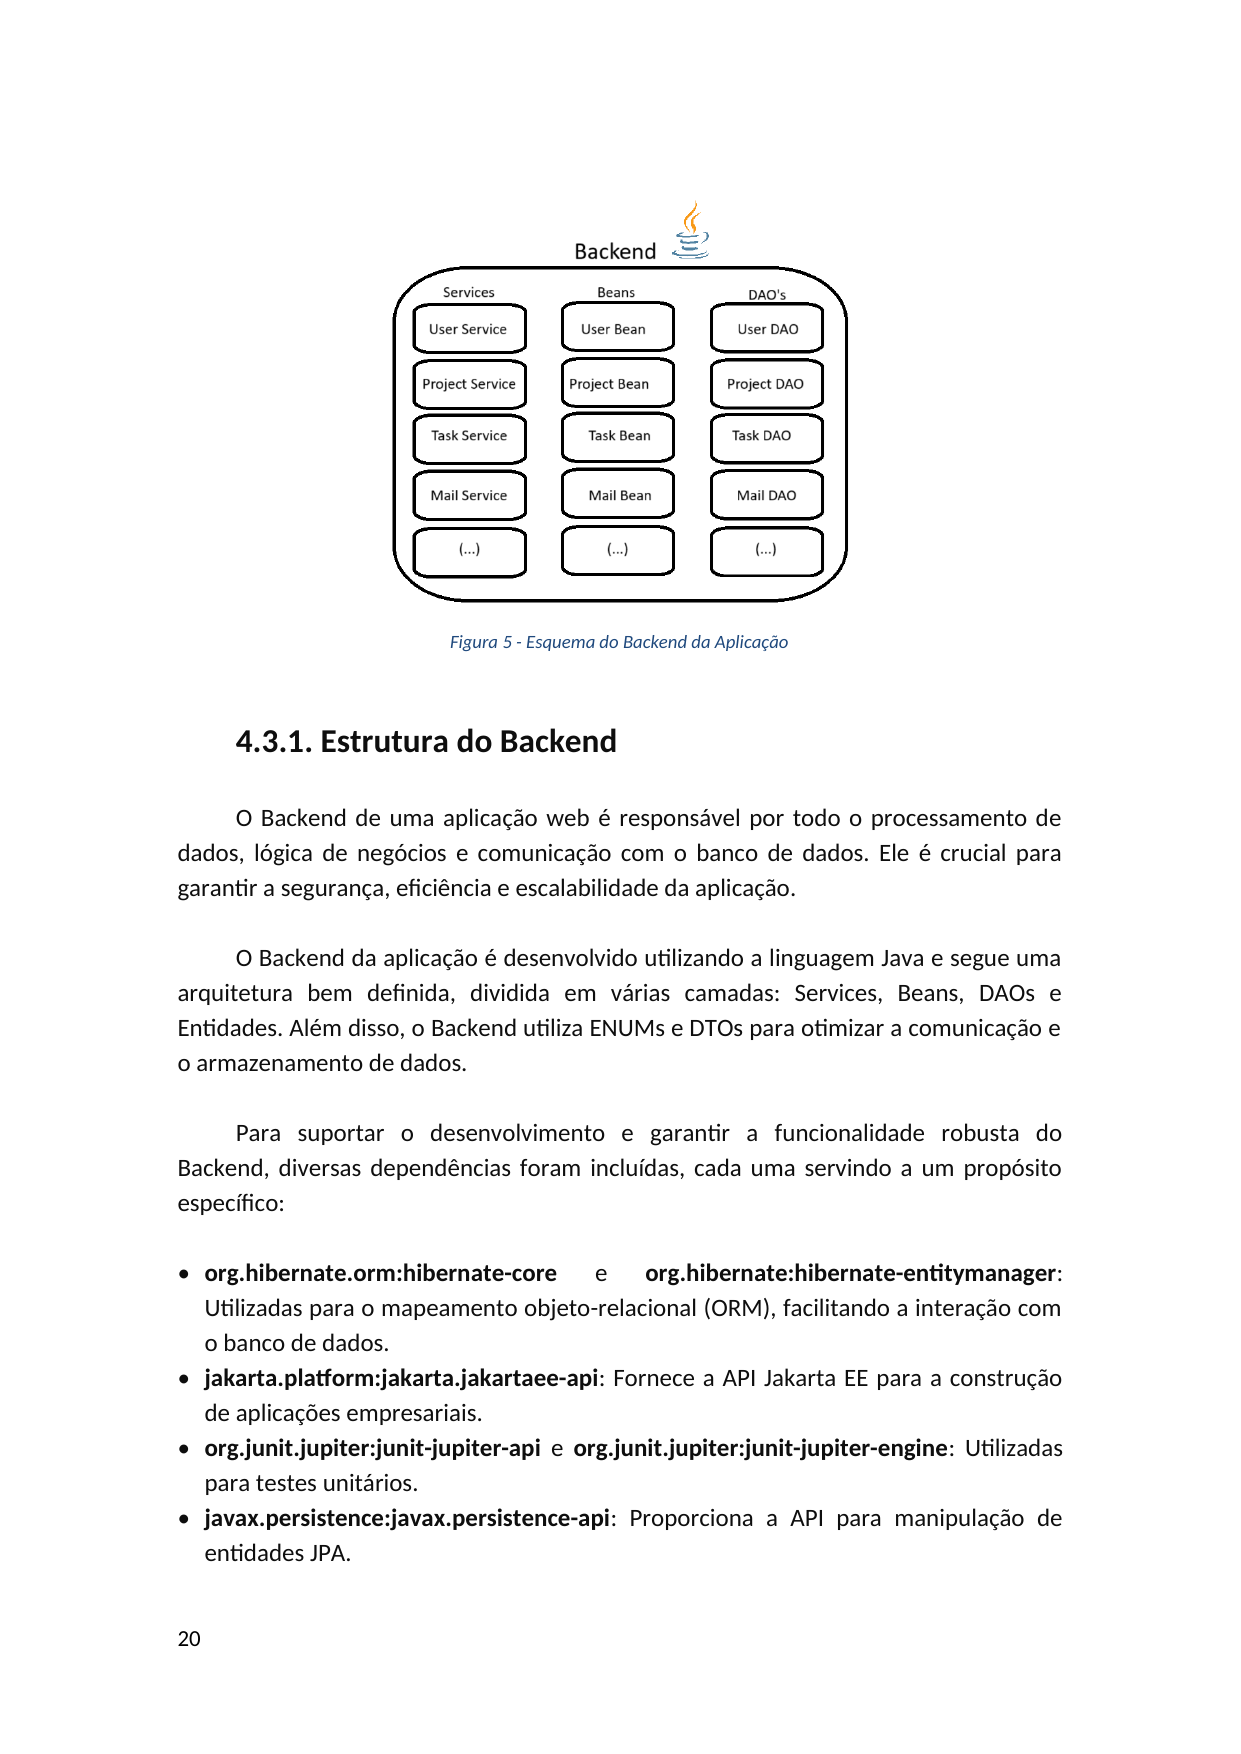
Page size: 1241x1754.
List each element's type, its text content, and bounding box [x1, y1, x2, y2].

text O Backend de uma aplicação web é responsável por todo o processamento de dados, lógica de negócios e comunicação com o banco de dados. Ele é crucial para garantir a segurança, eficiência e escalabilidade da aplicação. [177, 802, 1063, 902]
text • javax.persistence:javax.persistence-api: Proporciona a API para manipulação de entidades JPA. [177, 1502, 1063, 1567]
text Para suportar o desenvolvimento e garantir a funcionalidade robusta do Backend, diversas dependências foram incluídas, cada uma servindo a um propósito específico: [177, 1117, 1063, 1217]
text • jakarta.platform:jakarta.jakartaee-api: Fornece a API Jakarta EE para a construção de aplicações empresariais. [177, 1362, 1063, 1427]
text 4.3.1. Estrutura do Backend [177, 720, 1063, 761]
text • org.junit.jupiter:junit-jupiter-api e org.junit.jupiter:junit-jupiter-engine: Utilizadas para testes unitários. [177, 1432, 1063, 1497]
text Figura 5 - Esquema do Backend da Aplicação [177, 630, 1063, 653]
picture [383, 193, 857, 621]
text O Backend da aplicação é desenvolvido utilizando a linguagem Java e segue uma arquitetura bem definida, dividida em várias camadas: Services, Beans, DAOs e Entidades. Além disso, o Backend utiliza ENUMs e DTOs para otimizar a comunicação e o armazenamento de dados. [177, 942, 1063, 1077]
text • org.hibernate.orm:hibernate-core e org.hibernate:hibernate-entitymanager: Utilizadas para o mapeamento objeto-relacional (ORM), facilitando a interação com o banco de dados. [177, 1257, 1063, 1357]
